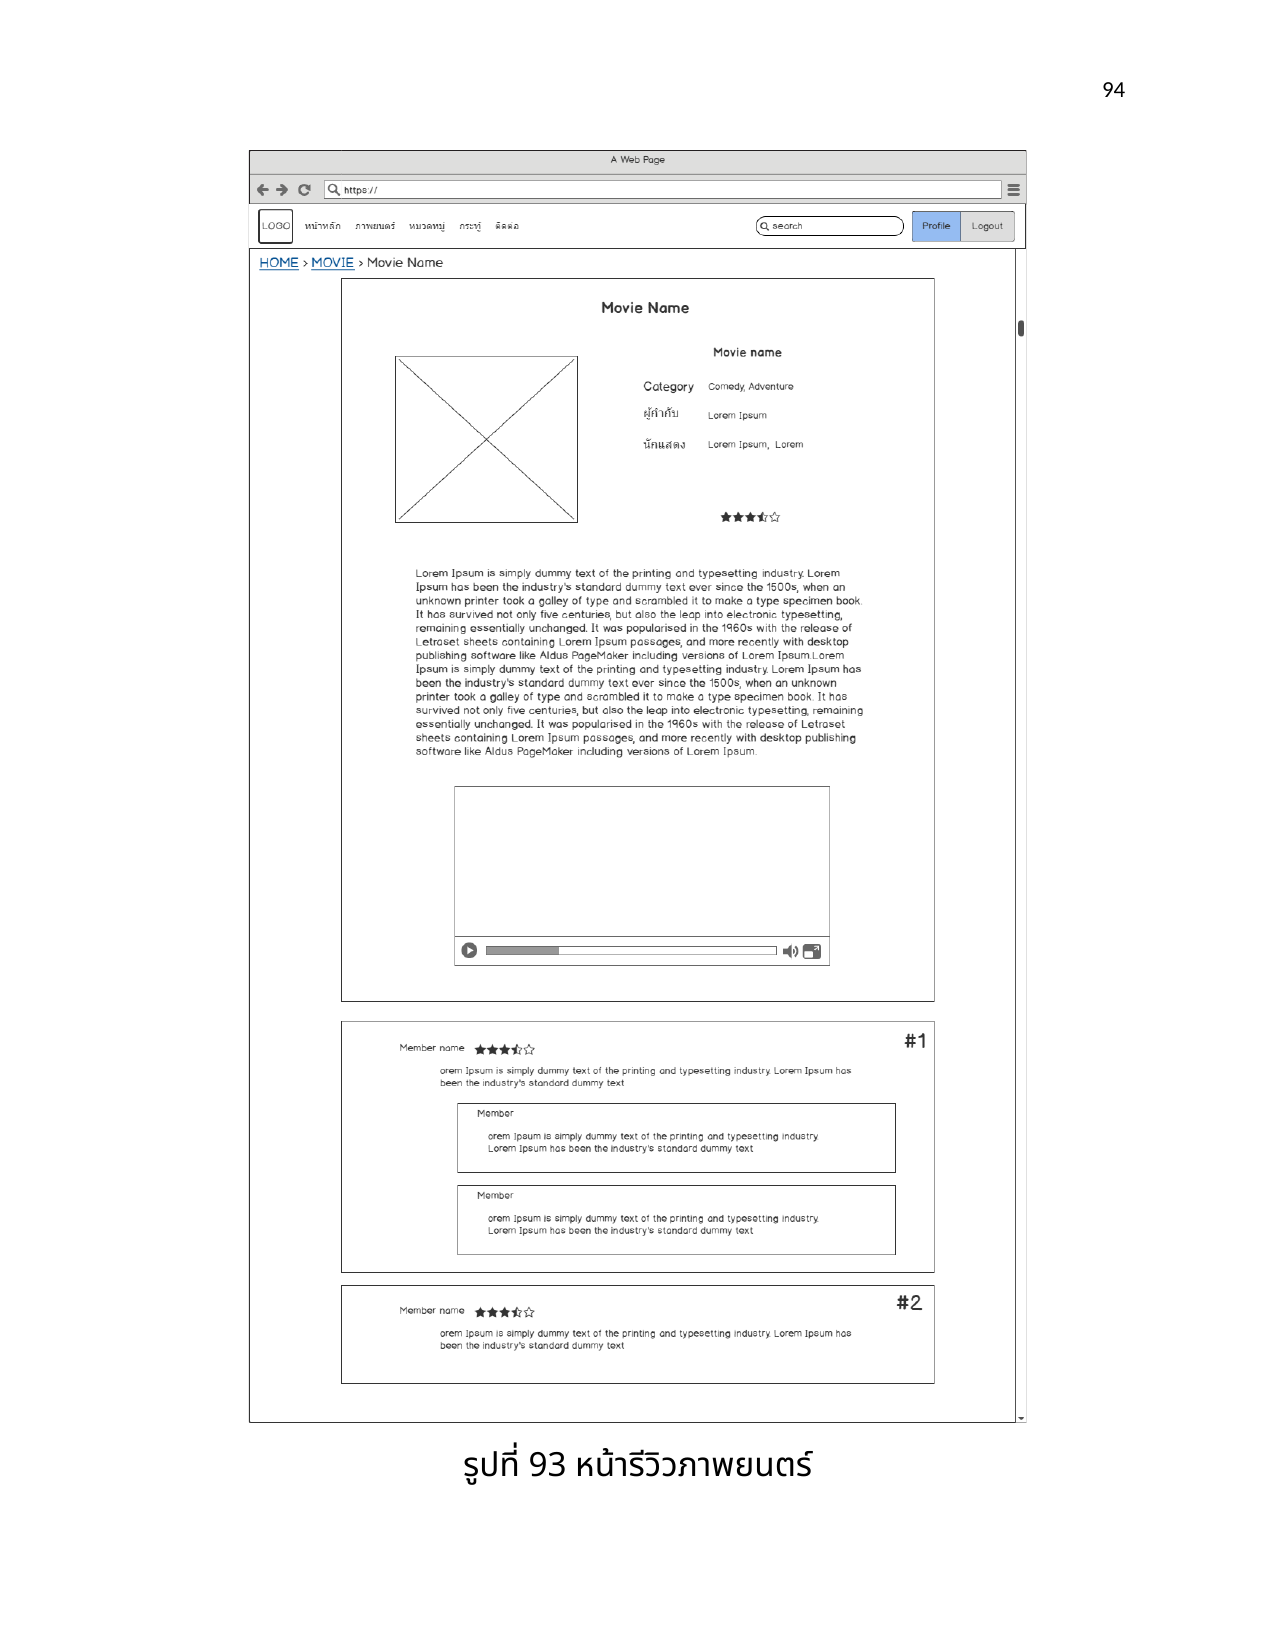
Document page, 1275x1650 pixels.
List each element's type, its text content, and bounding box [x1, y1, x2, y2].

text รูปที่ 93 หน้ารีวิวภาพยนตร์ [150, 1441, 1125, 1492]
picture [248, 150, 1027, 1423]
